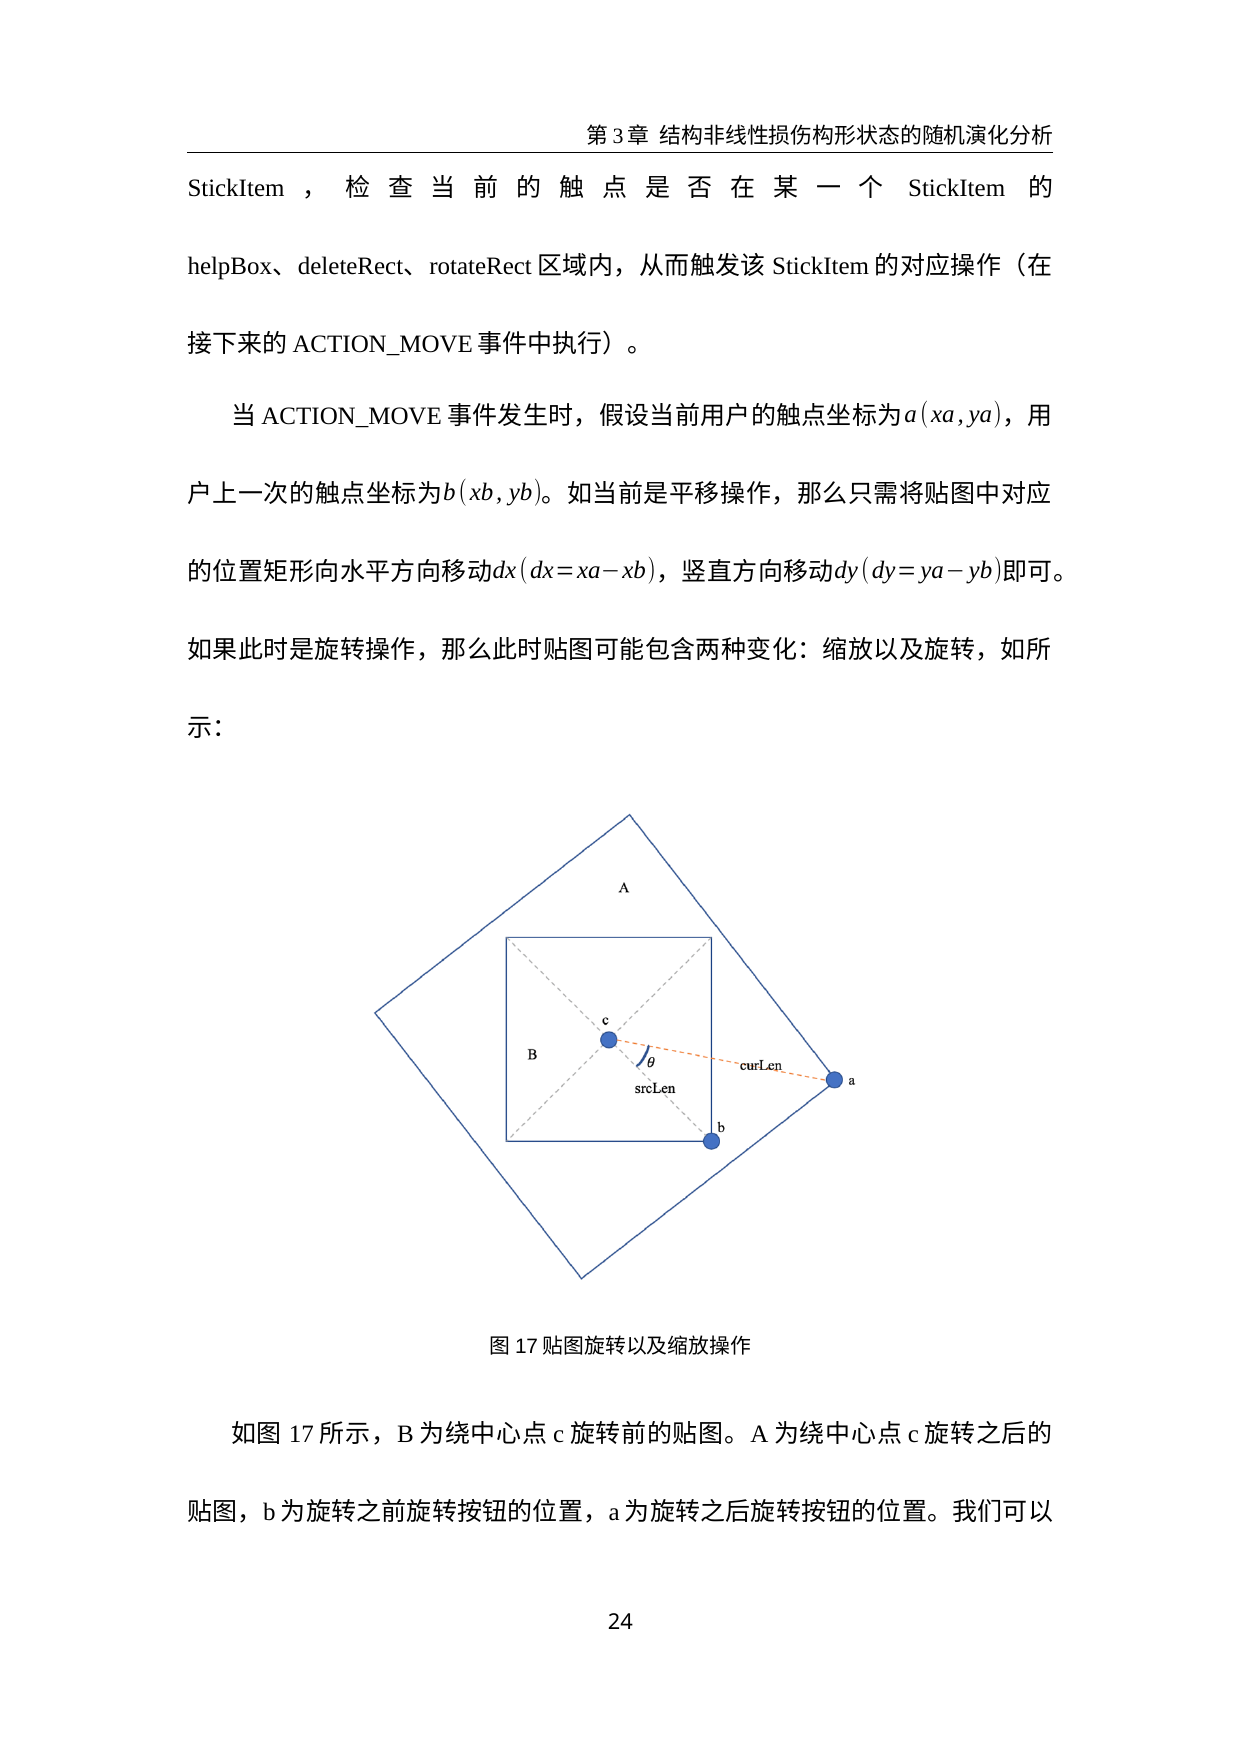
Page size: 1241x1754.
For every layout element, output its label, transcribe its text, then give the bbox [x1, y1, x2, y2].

text 当ACTION_MOVE事件发生时，假设当前用户的触点坐标为，用户上一次的触点坐标为。如当前是平移操作，那么只需将贴图中对应的位置矩形向水平方向移动，竖直方向移动即可。如果此时是旋转操作，那么此时贴图可能包含两种变化：缩放以及旋转，如所示： [187, 381, 1053, 758]
picture [346, 803, 894, 1292]
text 图 17 贴图旋转以及缩放操作 [187, 1328, 1053, 1361]
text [187, 1399, 1053, 1542]
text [187, 153, 1053, 374]
